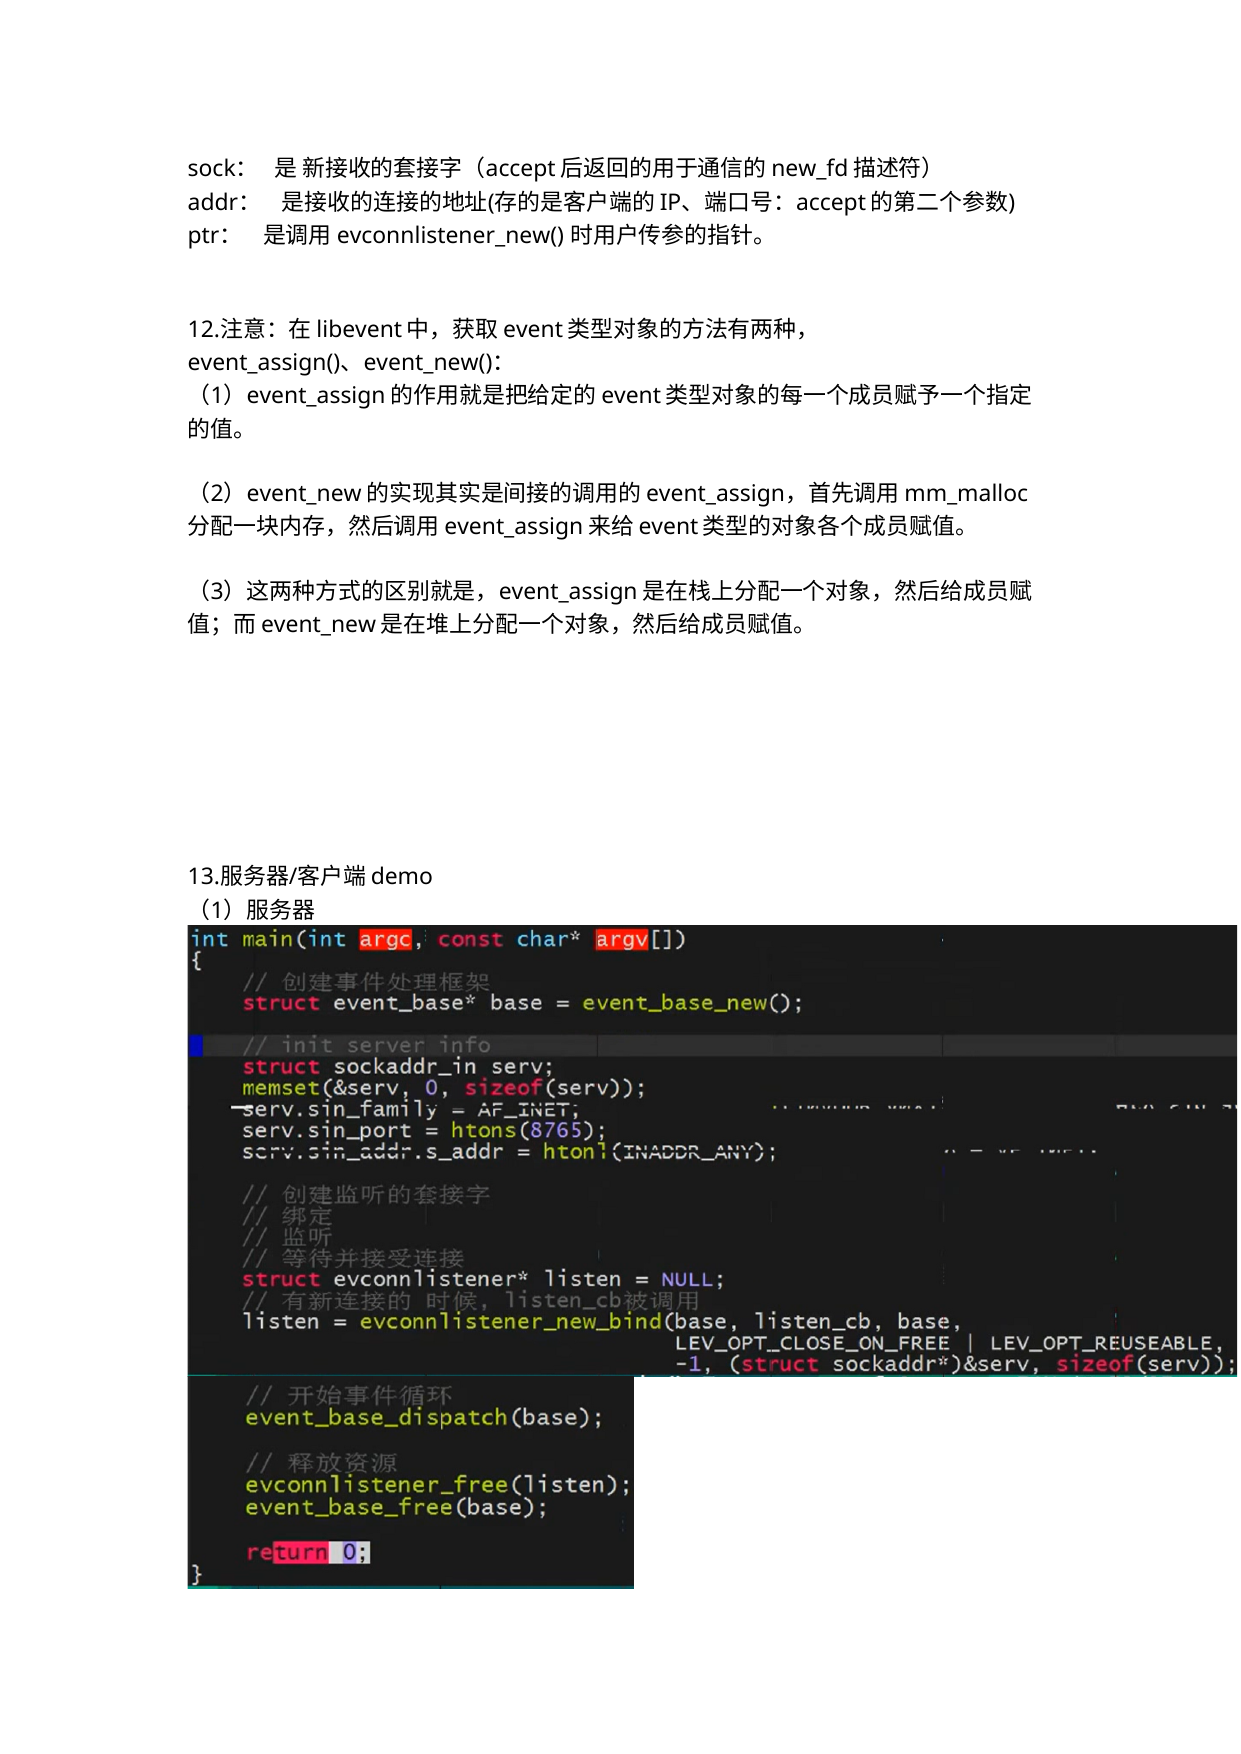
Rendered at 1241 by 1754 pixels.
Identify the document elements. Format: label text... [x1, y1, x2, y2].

text addr： 是接收的连接的地址(存的是客户端的IP、端口号：accept的第二个参数) [187, 183, 1053, 217]
text （1）event_assign的作用就是把给定的event类型对象的每一个成员赋予一个指定的值。 [187, 377, 1053, 444]
picture [187, 925, 1238, 1589]
text ptr： 是调用 evconnlistener_new() 时用户传参的指针。 [187, 217, 1053, 250]
text sock： 是 新接收的套接字（accept后返回的用于通信的new_fd描述符） [187, 150, 1053, 183]
text （3）这两种方式的区别就是，event_assign是在栈上分配一个对象，然后给成员赋值；而event_new是在堆上分配一个对象，然后给成员赋值。 [187, 573, 1053, 639]
text 13.服务器/客户端demo [187, 858, 1053, 892]
text （2）event_new的实现其实是间接的调用的event_assign，首先调用mm_malloc分配一块内存，然后调用event_assign来给event类型的对象各个成员赋值。 [187, 475, 1053, 542]
text 12.注意：在libevent中，获取event类型对象的方法有两种，event_assign()、event_new()： [187, 310, 1053, 377]
text （1）服务器 [187, 892, 1053, 925]
